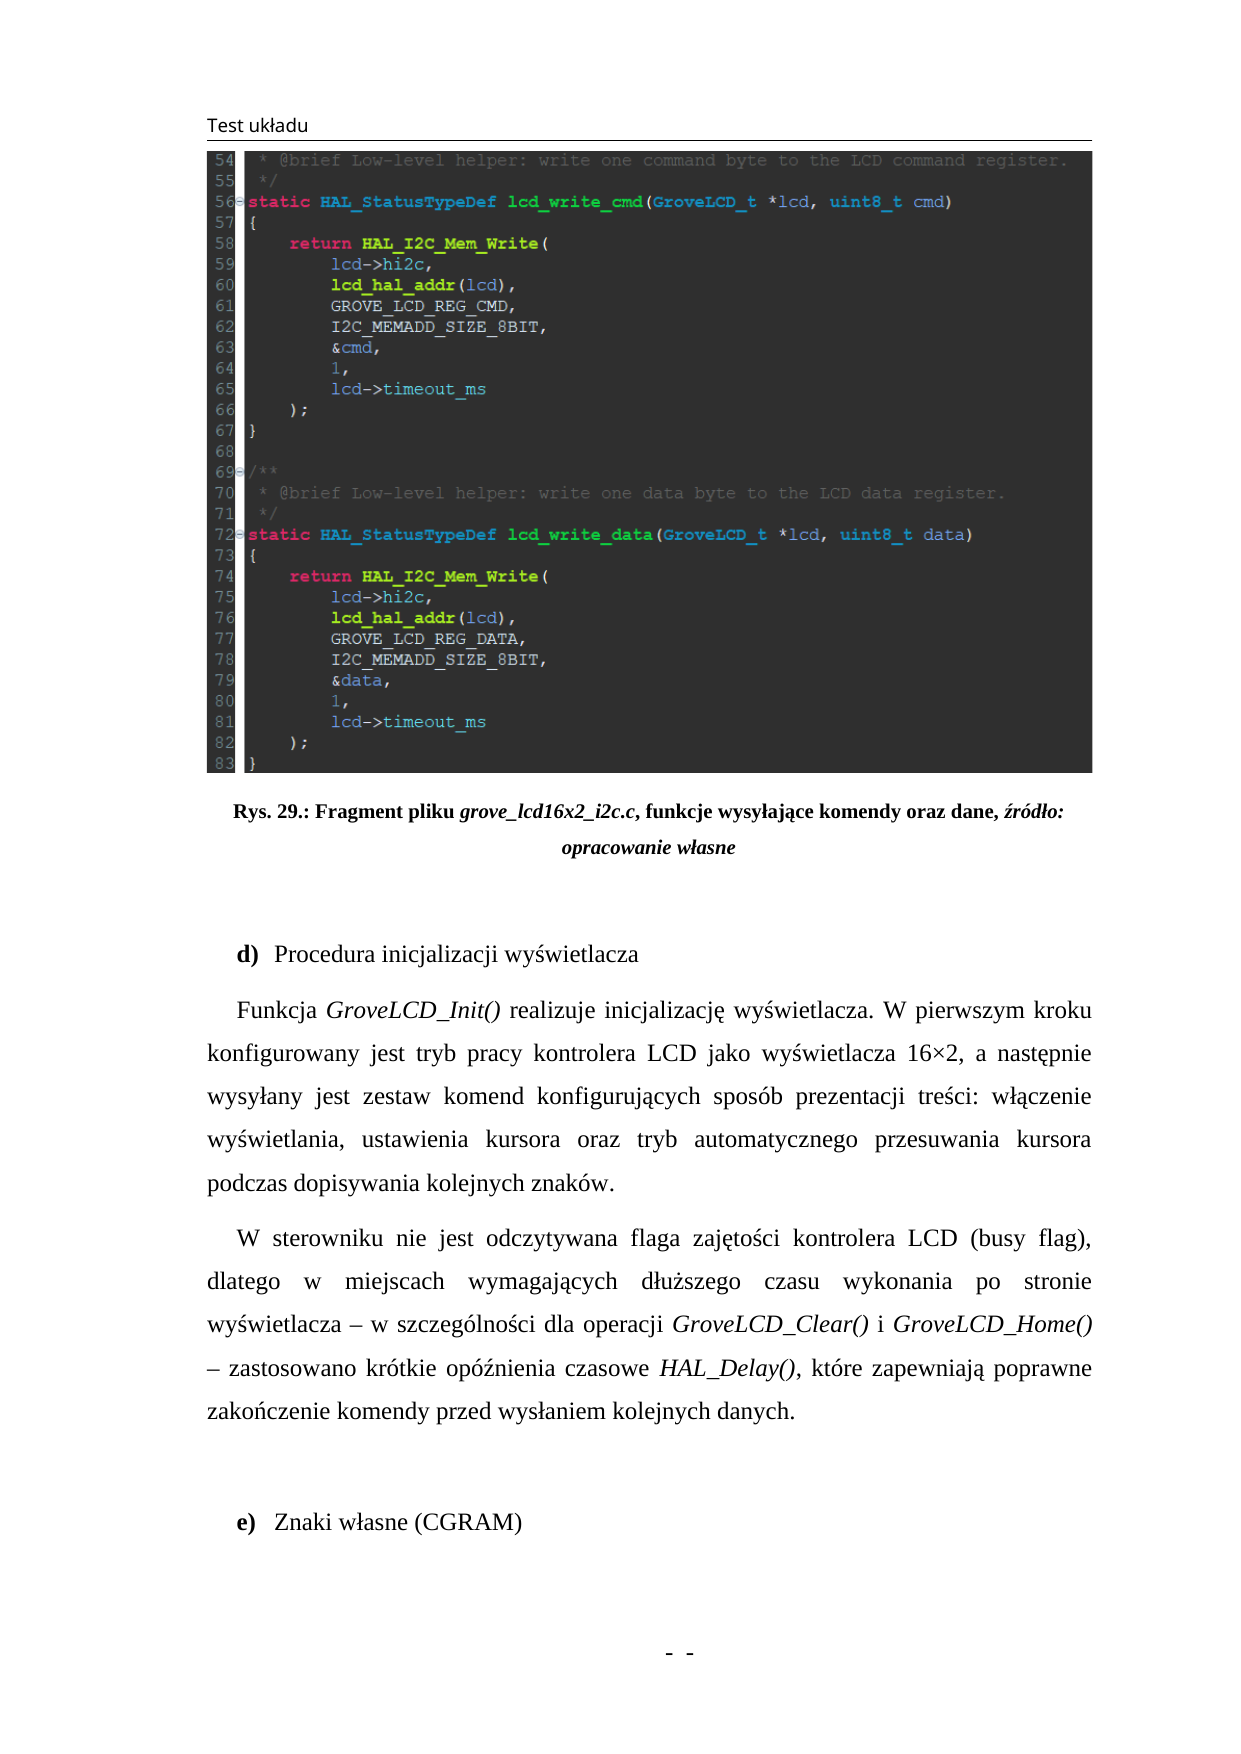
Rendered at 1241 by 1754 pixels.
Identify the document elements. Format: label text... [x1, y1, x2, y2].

list Znaki własne (CGRAM) [236, 1507, 1092, 1536]
picture [206, 151, 1093, 773]
list Procedura inicjalizacji wyświetlacza [236, 939, 1092, 968]
text W sterowniku nie jest odczytywana flaga zajętości kontrolera LCD (busy flag), dlatego w miejscach wymagających dłuższego czasu wykonania po stronie wyświetlacza – w szczególności dla operacji GroveLCD_Clear() i GroveLCD_Home() – zastosowano krótkie opóźnienia czasowe HAL_Delay(), które zapewniają poprawne zakończenie komendy przed wysłaniem kolejnych danych. [207, 1223, 1092, 1424]
text Funkcja GroveLCD_Init() realizuje inicjalizację wyświetlacza. W pierwszym kroku konfigurowany jest tryb pracy kontrolera LCD jako wyświetlacza 16×2, a następnie wysyłany jest zestaw komend konfigurujących sposób prezentacji treści: włączenie wyświetlania, ustawienia kursora oraz tryb automatycznego przesuwania kursora podczas dopisywania kolejnych znaków. [207, 995, 1092, 1196]
